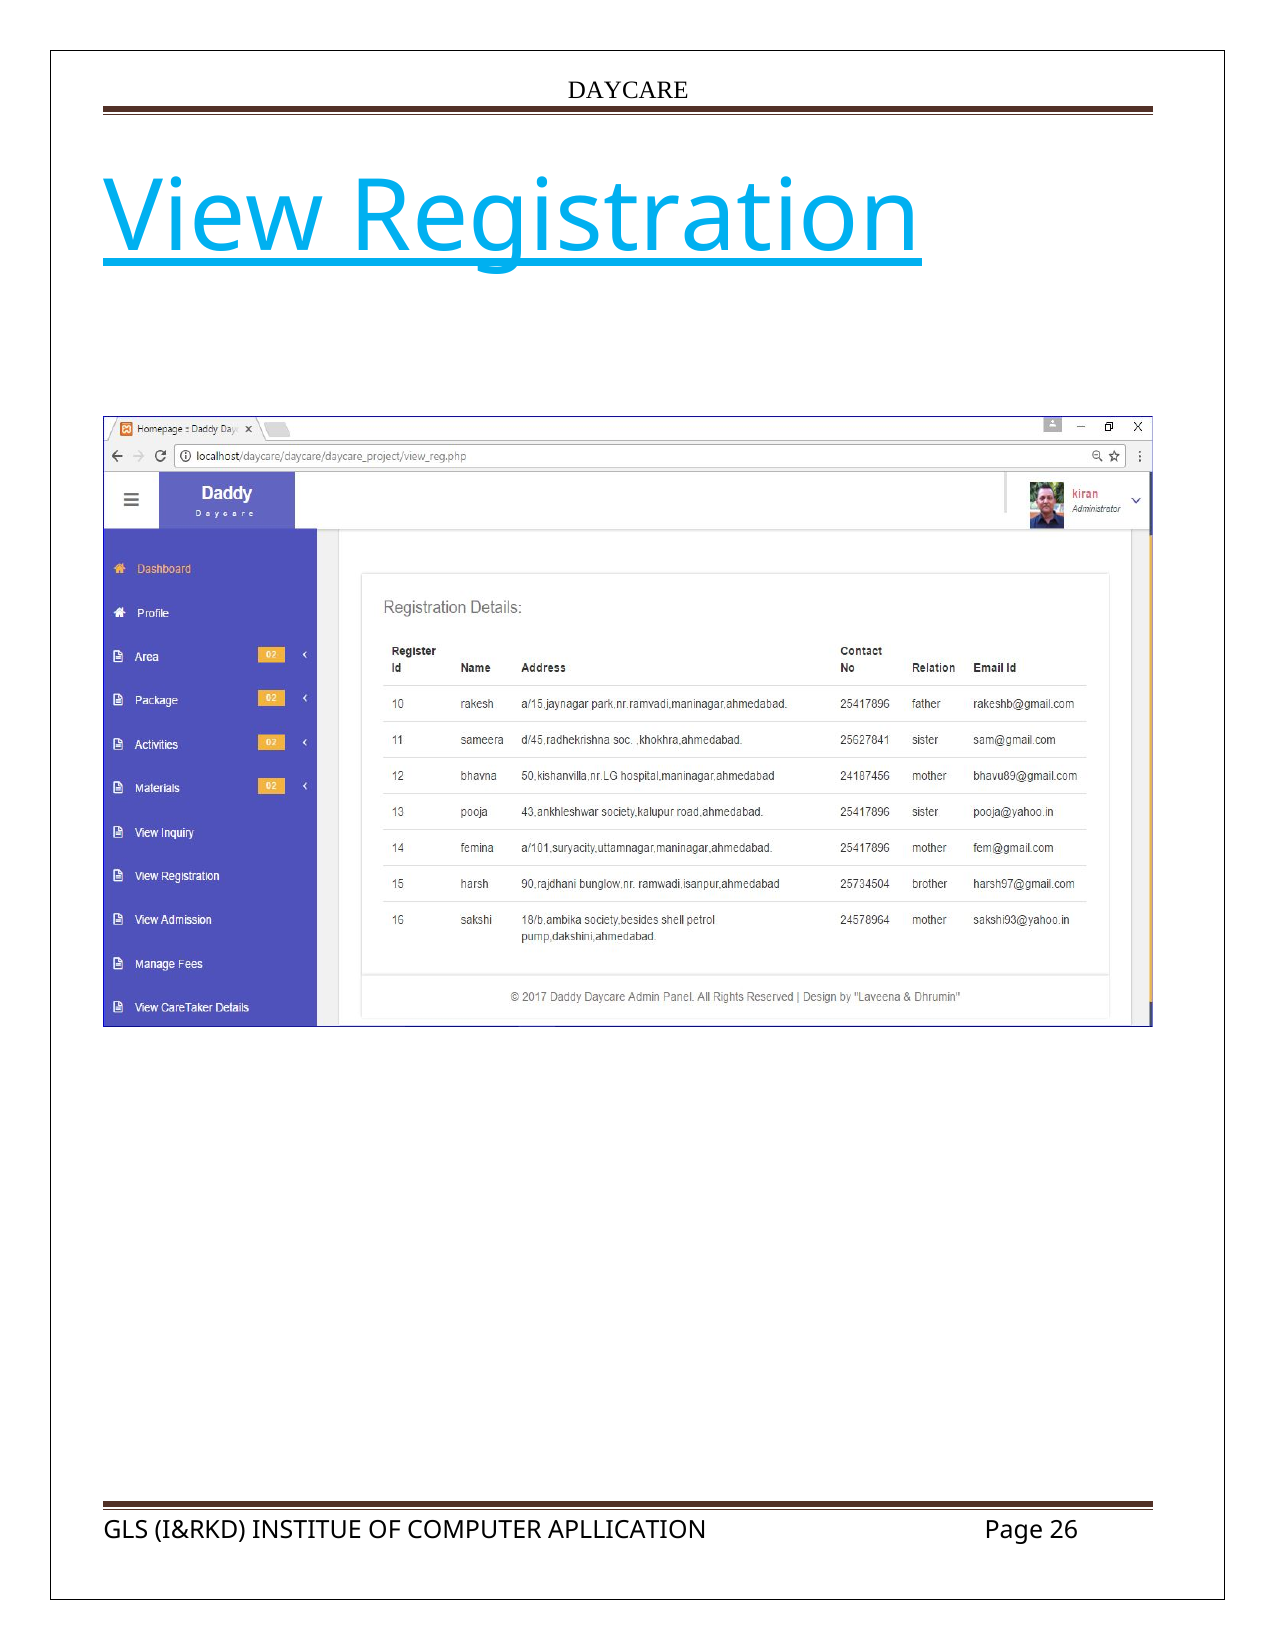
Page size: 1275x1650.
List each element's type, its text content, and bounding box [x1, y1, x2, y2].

text View Registration [103, 144, 1153, 280]
picture [103, 416, 1153, 1027]
